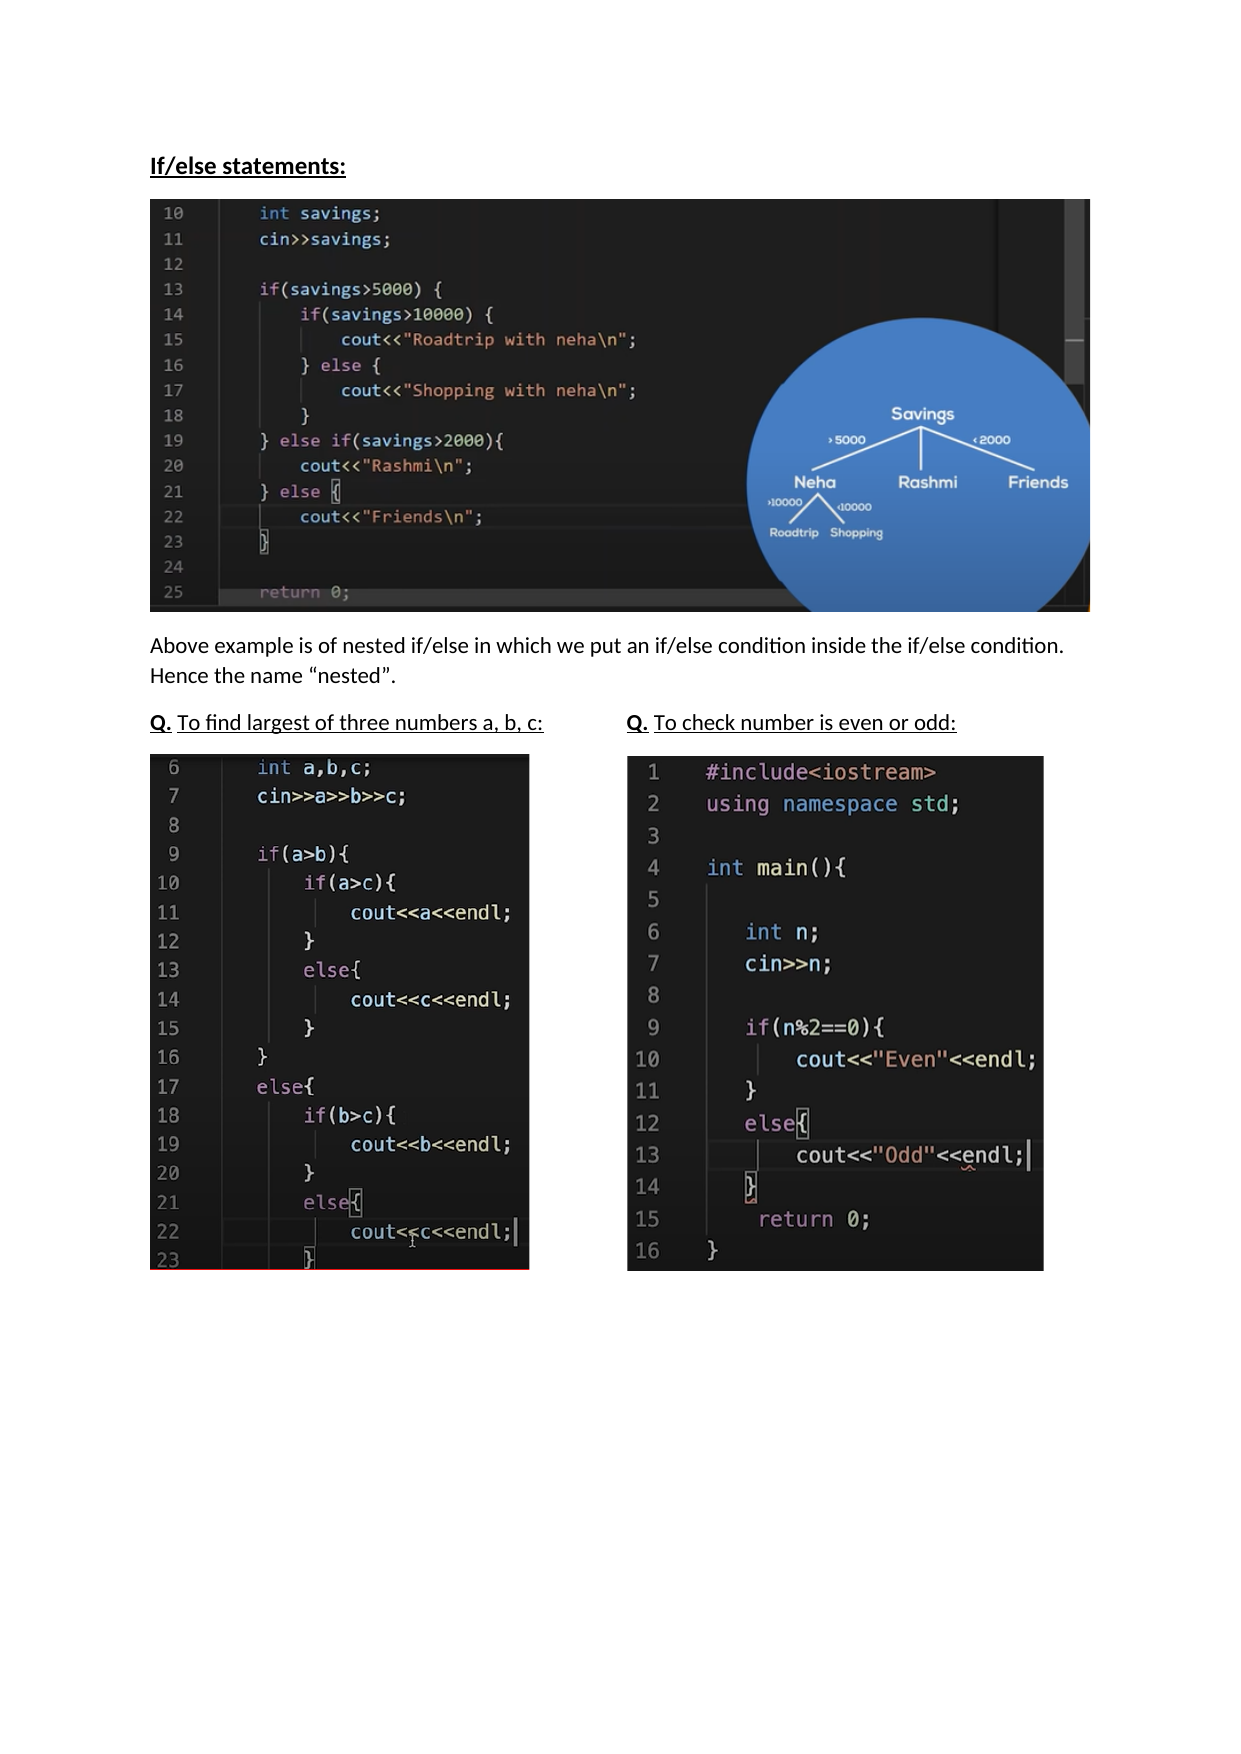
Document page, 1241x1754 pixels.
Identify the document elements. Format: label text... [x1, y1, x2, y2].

text If/else statements: [150, 150, 1090, 181]
picture [627, 756, 1044, 1271]
text Above example is of nested if/else in which we put an if/else condition inside the if/else condition. Hence the name “nested”. [150, 631, 1090, 689]
text Q. To find largest of three numbers a, b, c: Q. To check number is even or odd: [150, 708, 1090, 736]
picture [150, 199, 1091, 612]
picture [150, 754, 530, 1270]
